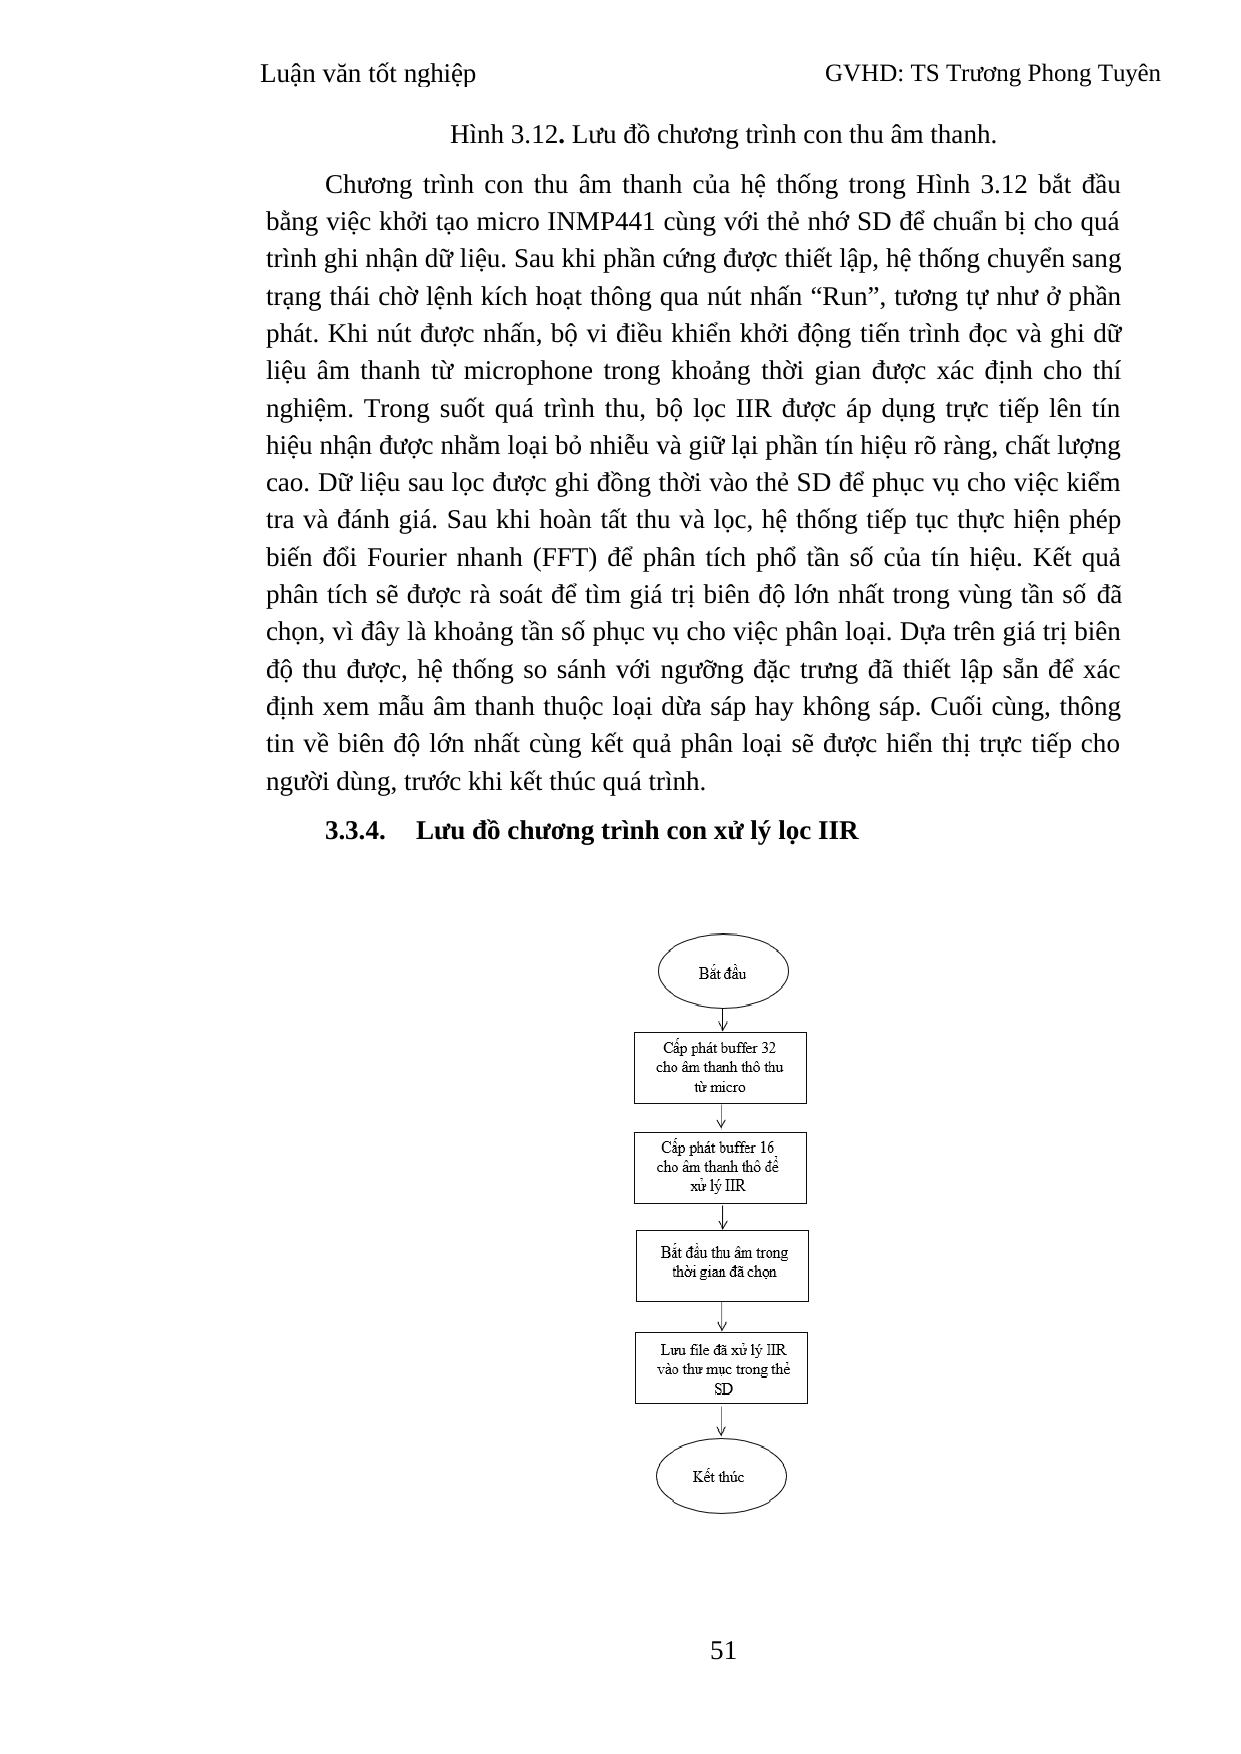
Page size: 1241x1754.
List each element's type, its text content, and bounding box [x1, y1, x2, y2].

picture [602, 881, 841, 1572]
text Chương trình con thu âm thanh của hệ thống trong Hình 3.12 bắt đầu bằng việc khởi tạo micro INMP441 cùng với thẻ nhớ SD để chuẩn bị cho quá trình ghi nhận dữ liệu. Sau khi phần cứng được thiết lập, hệ thống chuyển sang trạng thái chờ lệnh kích hoạt thông qua nút nhấn “Run”, tương tự như ở phần phát. Khi nút được nhấn, bộ vi điều khiển khởi động tiến trình đọc và ghi dữ liệu âm thanh từ microphone trong khoảng thời gian được xác định cho thí nghiệm. Trong suốt quá trình thu, bộ lọc IIR được áp dụng trực tiếp lên tín hiệu nhận được nhằm loại bỏ nhiễu và giữ lại phần tín hiệu rõ ràng, chất lượng cao. Dữ liệu sau lọc được ghi đồng thời vào thẻ SD để phục vụ cho việc kiểm tra và đánh giá. Sau khi hoàn tất thu và lọc, hệ thống tiếp tục thực hiện phép biến đổi Fourier nhanh (FFT) để phân tích phổ tần số của tín hiệu. Kết quả phân tích sẽ được rà soát để tìm giá trị biên độ lớn nhất trong vùng tần số đã chọn, vì đây là khoảng tần số phục vụ cho việc phân loại. Dựa trên giá trị biên độ thu được, hệ thống so sánh với ngưỡng đặc trưng đã thiết lập sẵn để xác định xem mẫu âm thanh thuộc loại dừa sáp hay không sáp. Cuối cùng, thông tin về biên độ lớn nhất cùng kết quả phân loại sẽ được hiển thị trực tiếp cho người dùng, trước khi kết thúc quá trình. [266, 168, 1122, 796]
text Hình 3.12. Lưu đồ chương trình con thu âm thanh. [266, 118, 1122, 149]
subtitle Lưu đồ chương trình con xử lý lọc IIR [310, 814, 1122, 846]
